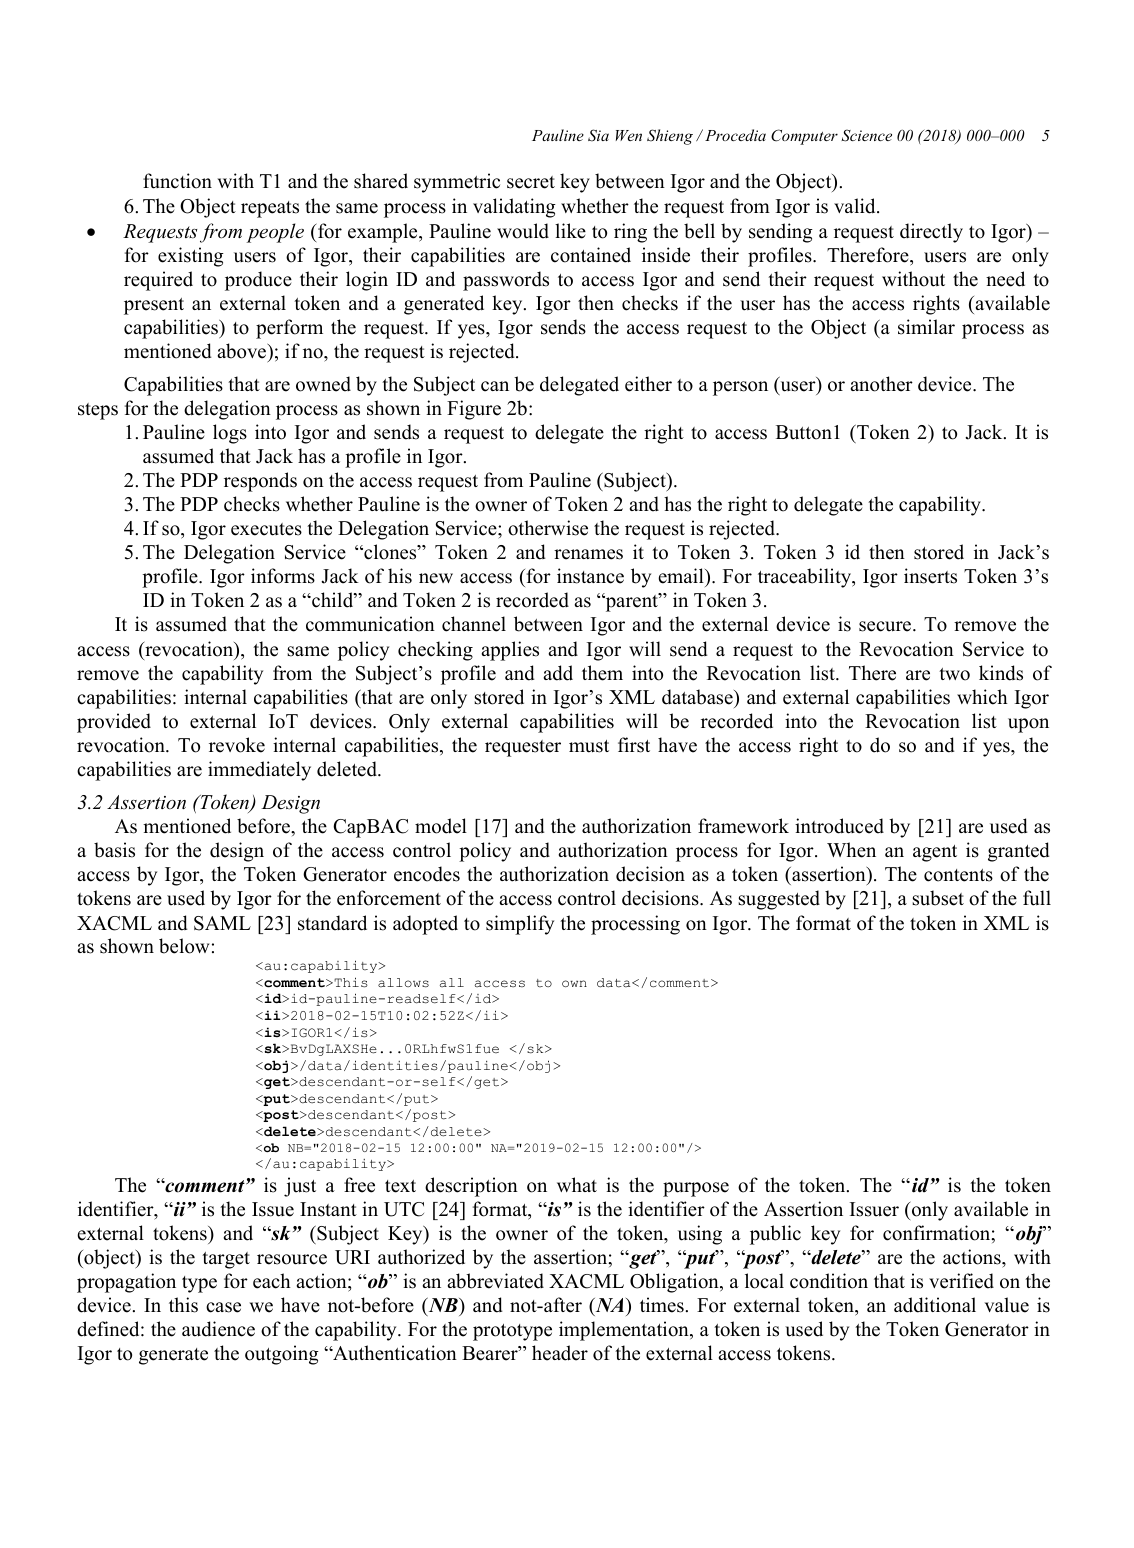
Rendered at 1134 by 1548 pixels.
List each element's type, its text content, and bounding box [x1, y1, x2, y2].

text 3.2 Assertion (Token) Design [77, 789, 1051, 814]
text <id>id-pauline-readself</id> [255, 992, 1051, 1008]
text <ob NB="2018-02-15 12:00:00" NA="2019-02-15 12:00:00"/> [255, 1141, 1051, 1156]
text <comment>This allows all access to own data</comment> [255, 975, 1051, 992]
text <post>descendant</post> [255, 1108, 1051, 1124]
text <put>descendant</put> [255, 1091, 1051, 1108]
text </au:capability> [255, 1156, 1051, 1173]
list Pauline logs into Igor and sends a request to delegate the right to access Button1 (Token 2) to Jack. It is assumed that Jack has a profile in Igor. [124, 420, 1051, 468]
text <delete>descendant</delete> [255, 1124, 1051, 1141]
text <ii>2018-02-15T10:02:52Z</ii> [255, 1008, 1051, 1025]
text It is assumed that the communication channel between Igor and the external device is secure. To remove the access (revocation), the same policy checking applies and Igor will send a request to the Revocation Service to remove the capability from the Subject’s profile and add them into the Revocation list. There are two kinds of capabilities: internal capabilities (that are only stored in Igor’s XML database) and external capabilities which Igor provided to external IoT devices. Only external capabilities will be recorded into the Revocation list upon revocation. To revoke internal capabilities, the requester must first have the access right to do so and if yes, the capabilities are immediately deleted. [77, 612, 1051, 781]
text <get>descendant-or-self</get> [255, 1074, 1051, 1091]
text The “comment” is just a free text description on what is the purpose of the token. The “id” is the token identifier, “ii” is the Issue Instant in UTC [24] format, “is” is the identifier of the Assertion Issuer (only available in external tokens) and “sk” (Subject Key) is the owner of the token, using a public key for confirmation; “obj” (object) is the target resource URI authorized by the assertion; “get”, “put”, “post”, “delete” are the actions, with propagation type for each action; “ob” is an abbreviated XACML Obligation, a local condition that is verified on the device. In this case we have not-before (NB) and not-after (NA) times. For external token, an additional value is defined: the audience of the capability. For the prototype implementation, a token is used by the Token Generator in Igor to generate the outgoing “Authentication Bearer” header of the external access tokens. [77, 1173, 1051, 1365]
text As mentioned before, the CapBAC model [17] and the authorization framework introduced by [21] are used as a basis for the design of the access control policy and authorization process for Igor. When an agent is granted access by Igor, the Token Generator encodes the authorization decision as a token (assertion). The contents of the tokens are used by Igor for the enforcement of the access control decisions. As suggested by [21], a subset of the full XACML and SAML [23] standard is adopted to simplify the processing on Igor. The format of the token in XML is as shown below: [77, 814, 1051, 958]
list If so, Igor executes the Delegation Service; otherwise the request is rejected. [124, 516, 1051, 540]
text Capabilities that are owned by the Subject can be delegated either to a person (user) or another device. The steps for the delegation process as shown in Figure 2b: [77, 372, 1051, 420]
list The Delegation Service “clones” Token 2 and renames it to Token 3. Token 3 id then stored in Jack’s profile. Igor informs Jack of his new access (for instance by email). For traceability, Igor inserts Token 3’s ID in Token 2 as a “child” and Token 2 is recorded as “parent” in Token 3. [124, 540, 1051, 612]
text <au:capability> [255, 958, 1051, 975]
text <is>IGOR1</is> [255, 1025, 1051, 1041]
list The Object repeats the same process in validating whether the request from Igor is valid. [124, 193, 1051, 218]
text <obj>/data/identities/pauline</obj> [255, 1058, 1051, 1074]
list The PDP responds on the access request from Pauline (Subject). [124, 468, 1051, 492]
list The PDP checks whether Pauline is the owner of Token 2 and has the right to delegate the capability. [124, 492, 1051, 516]
list Requests from people (for example, Pauline would like to ring the bell by sending a request directly to Igor) – for existing users of Igor, their capabilities are contained inside their profiles. Therefore, users are only required to produce their login ID and passwords to access Igor and send their request without the need to present an external token and a generated key. Igor then checks if the user has the access rights (available capabilities) to perform the request. If yes, Igor sends the access request to the Object (a similar process as mentioned above); if no, the request is rejected. [86, 218, 1051, 363]
text <sk>BvDgLAXSHe...0RLhfwS1fue </sk> [255, 1041, 1051, 1058]
